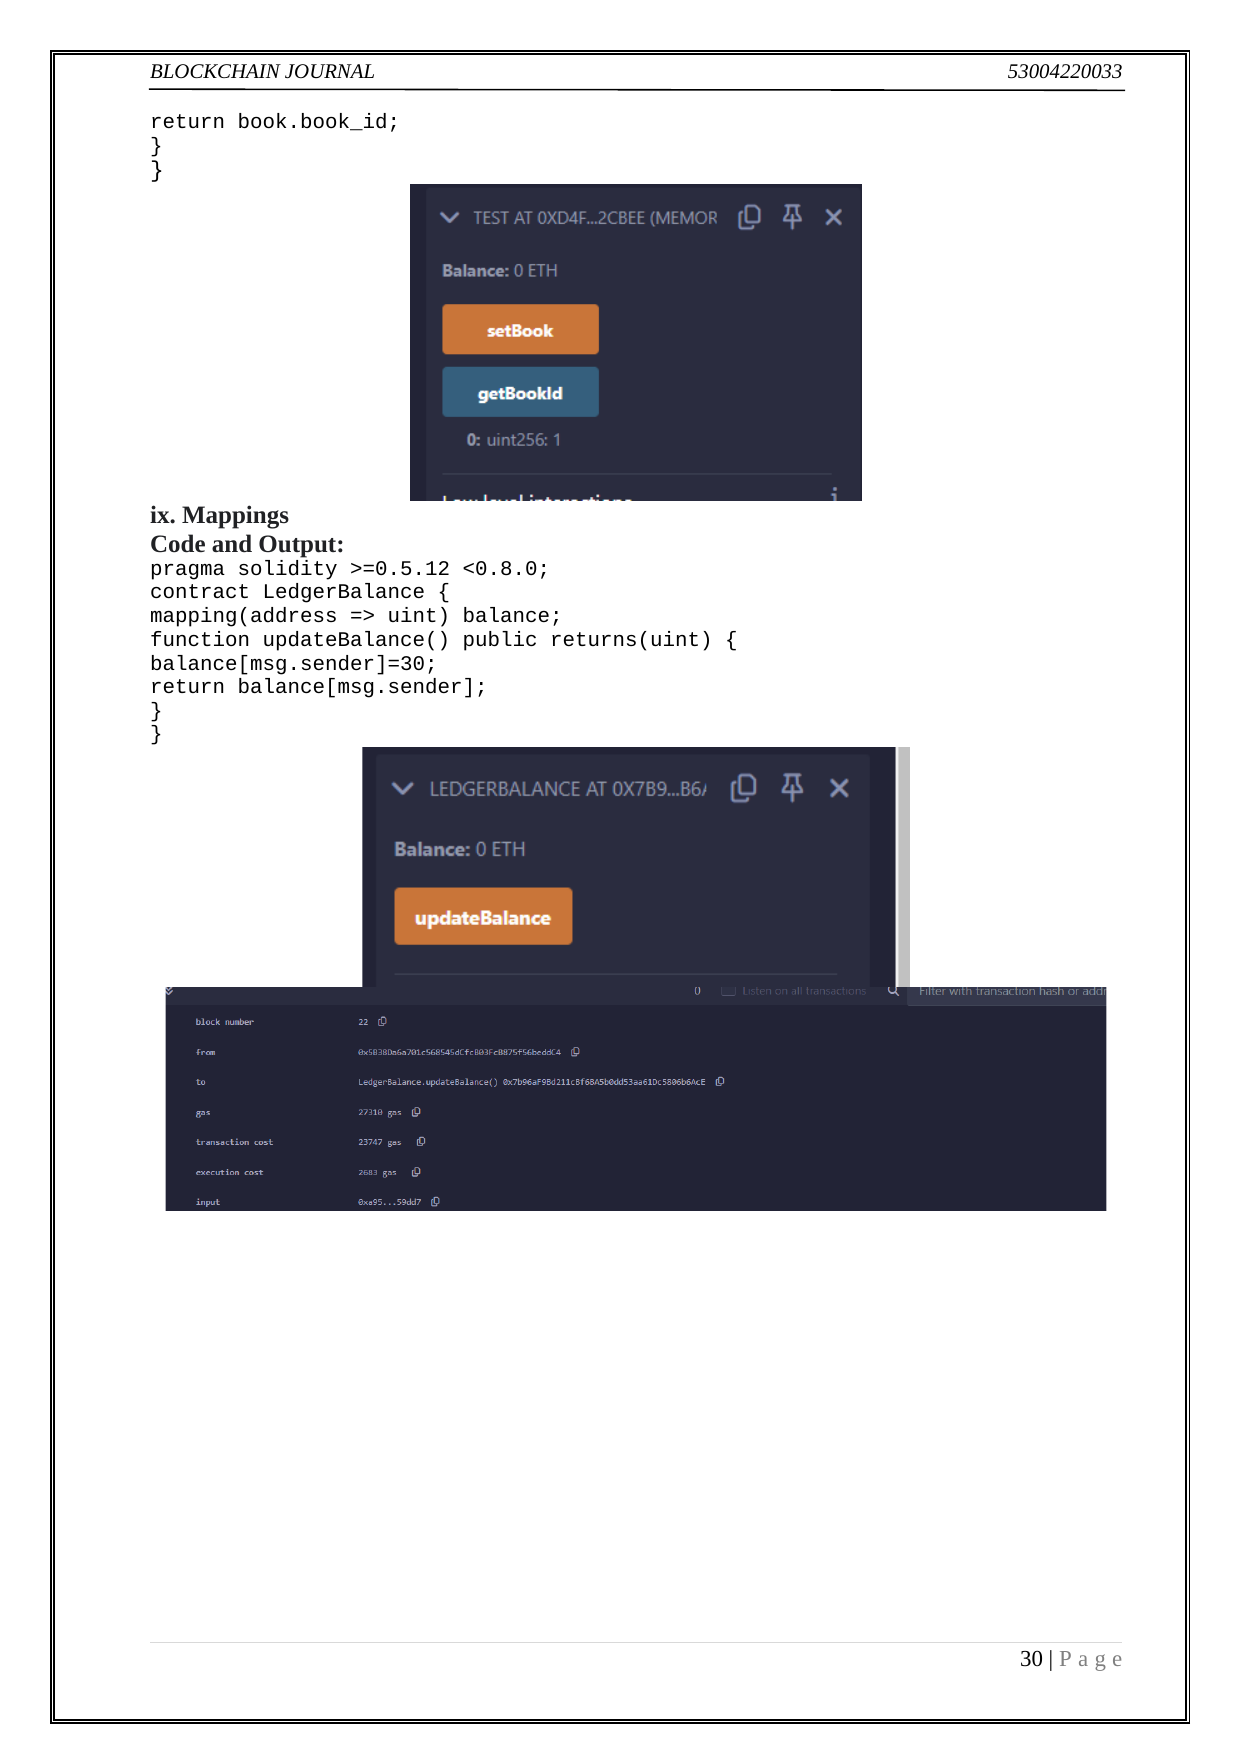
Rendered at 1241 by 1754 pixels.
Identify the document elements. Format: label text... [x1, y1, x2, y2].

text mapping(address => uint) balance; [150, 605, 1122, 629]
text return book.book_id; [150, 111, 1122, 135]
text } [150, 700, 1122, 723]
text } [150, 135, 1122, 158]
text Code and Output: [150, 529, 1122, 558]
text function updateBalance() public returns(uint) { [150, 629, 1122, 652]
text ix. Mappings [150, 500, 1122, 529]
picture [165, 747, 1107, 1211]
picture [410, 184, 862, 501]
text contract LedgerBalance { [150, 582, 1122, 605]
text balance[msg.sender]=30; [150, 652, 1122, 676]
text } [150, 723, 1122, 747]
text return balance[msg.sender]; [150, 676, 1122, 700]
text } [150, 158, 1122, 184]
text pragma solidity >=0.5.12 <0.8.0; [150, 558, 1122, 582]
